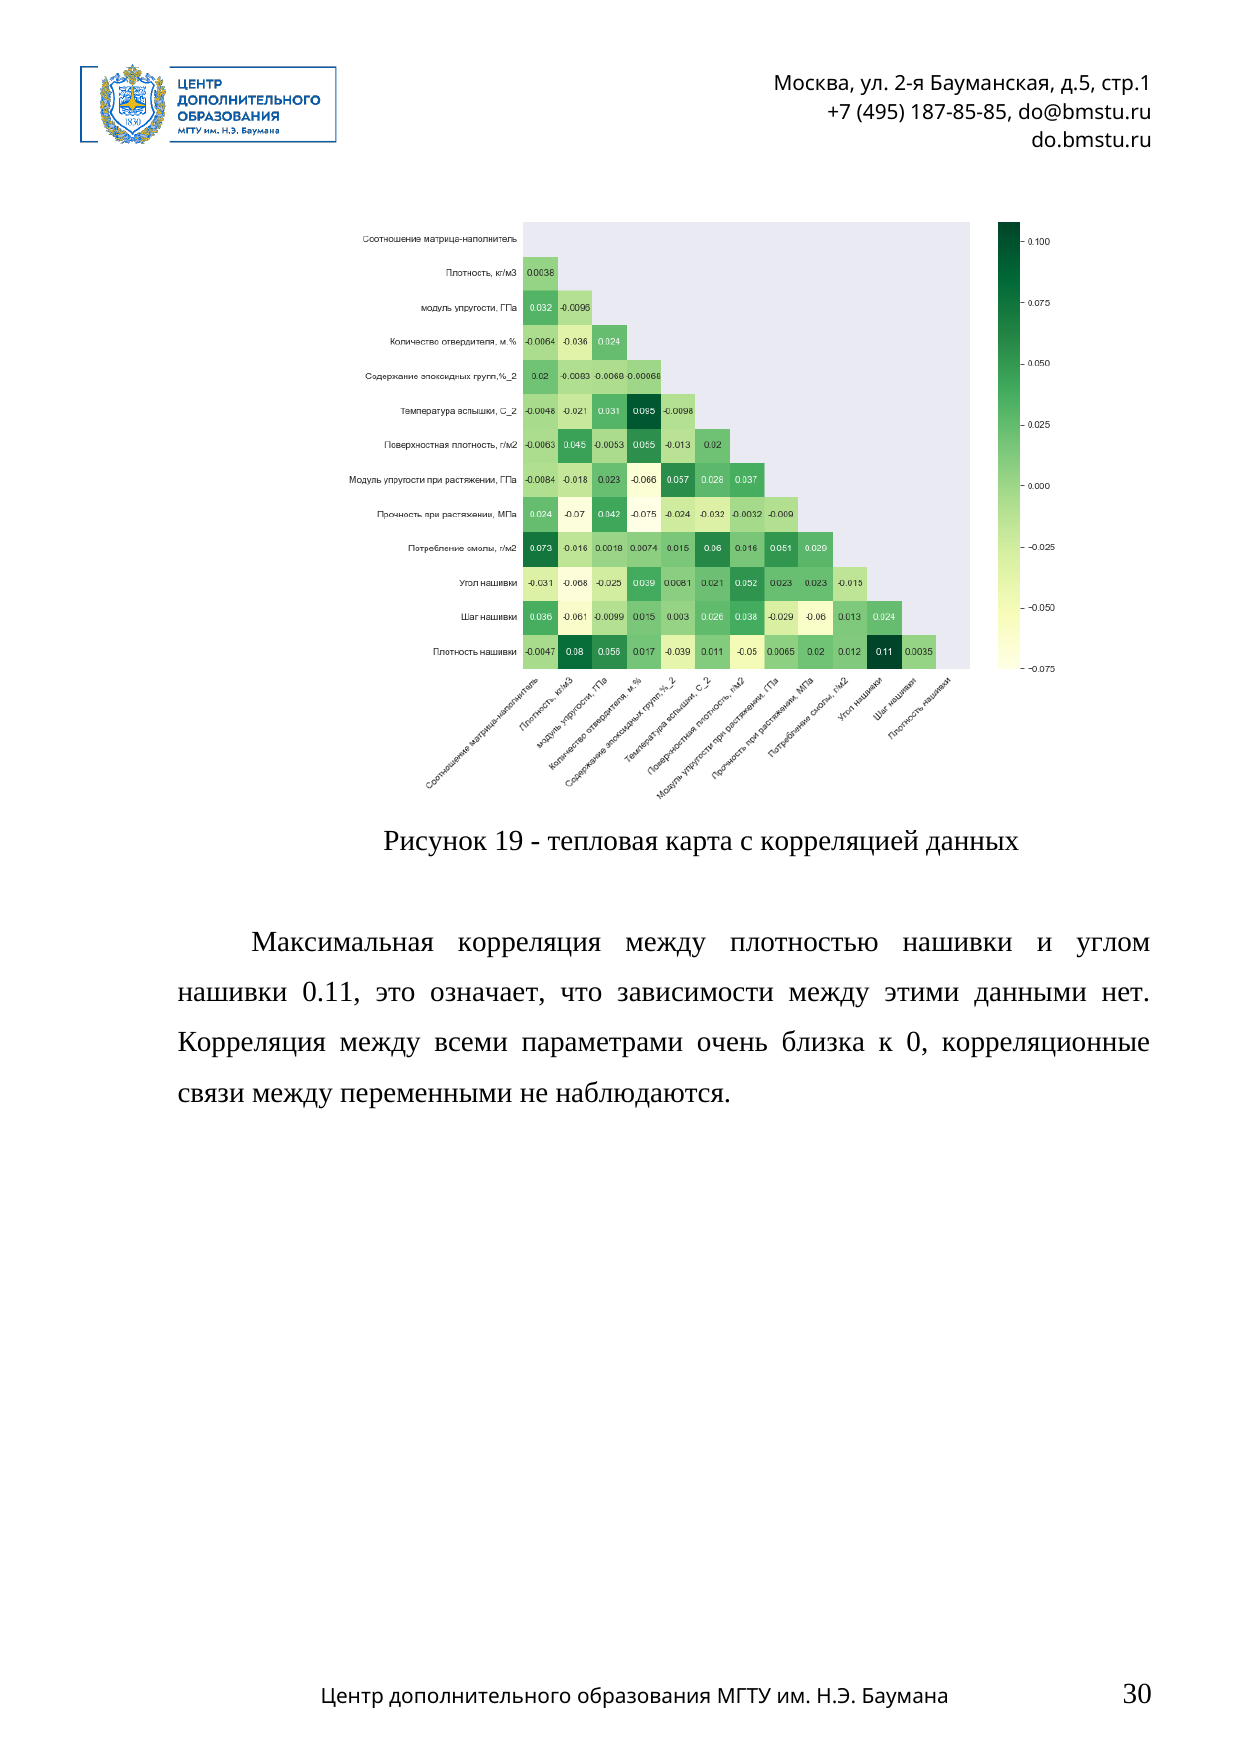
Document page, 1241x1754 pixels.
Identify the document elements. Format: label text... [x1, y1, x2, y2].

picture [80, 64, 337, 144]
text Рисунок 19 - тепловая карта с корреляцией данных [177, 823, 1152, 857]
picture [342, 215, 1061, 807]
text Максимальная корреляция между плотностью нашивки и углом нашивки 0.11, это означает, что зависимости между этими данными нет. Корреляция между всеми параметрами очень близка к 0, корреляционные связи между переменными не наблюдаются. [177, 924, 1152, 1108]
